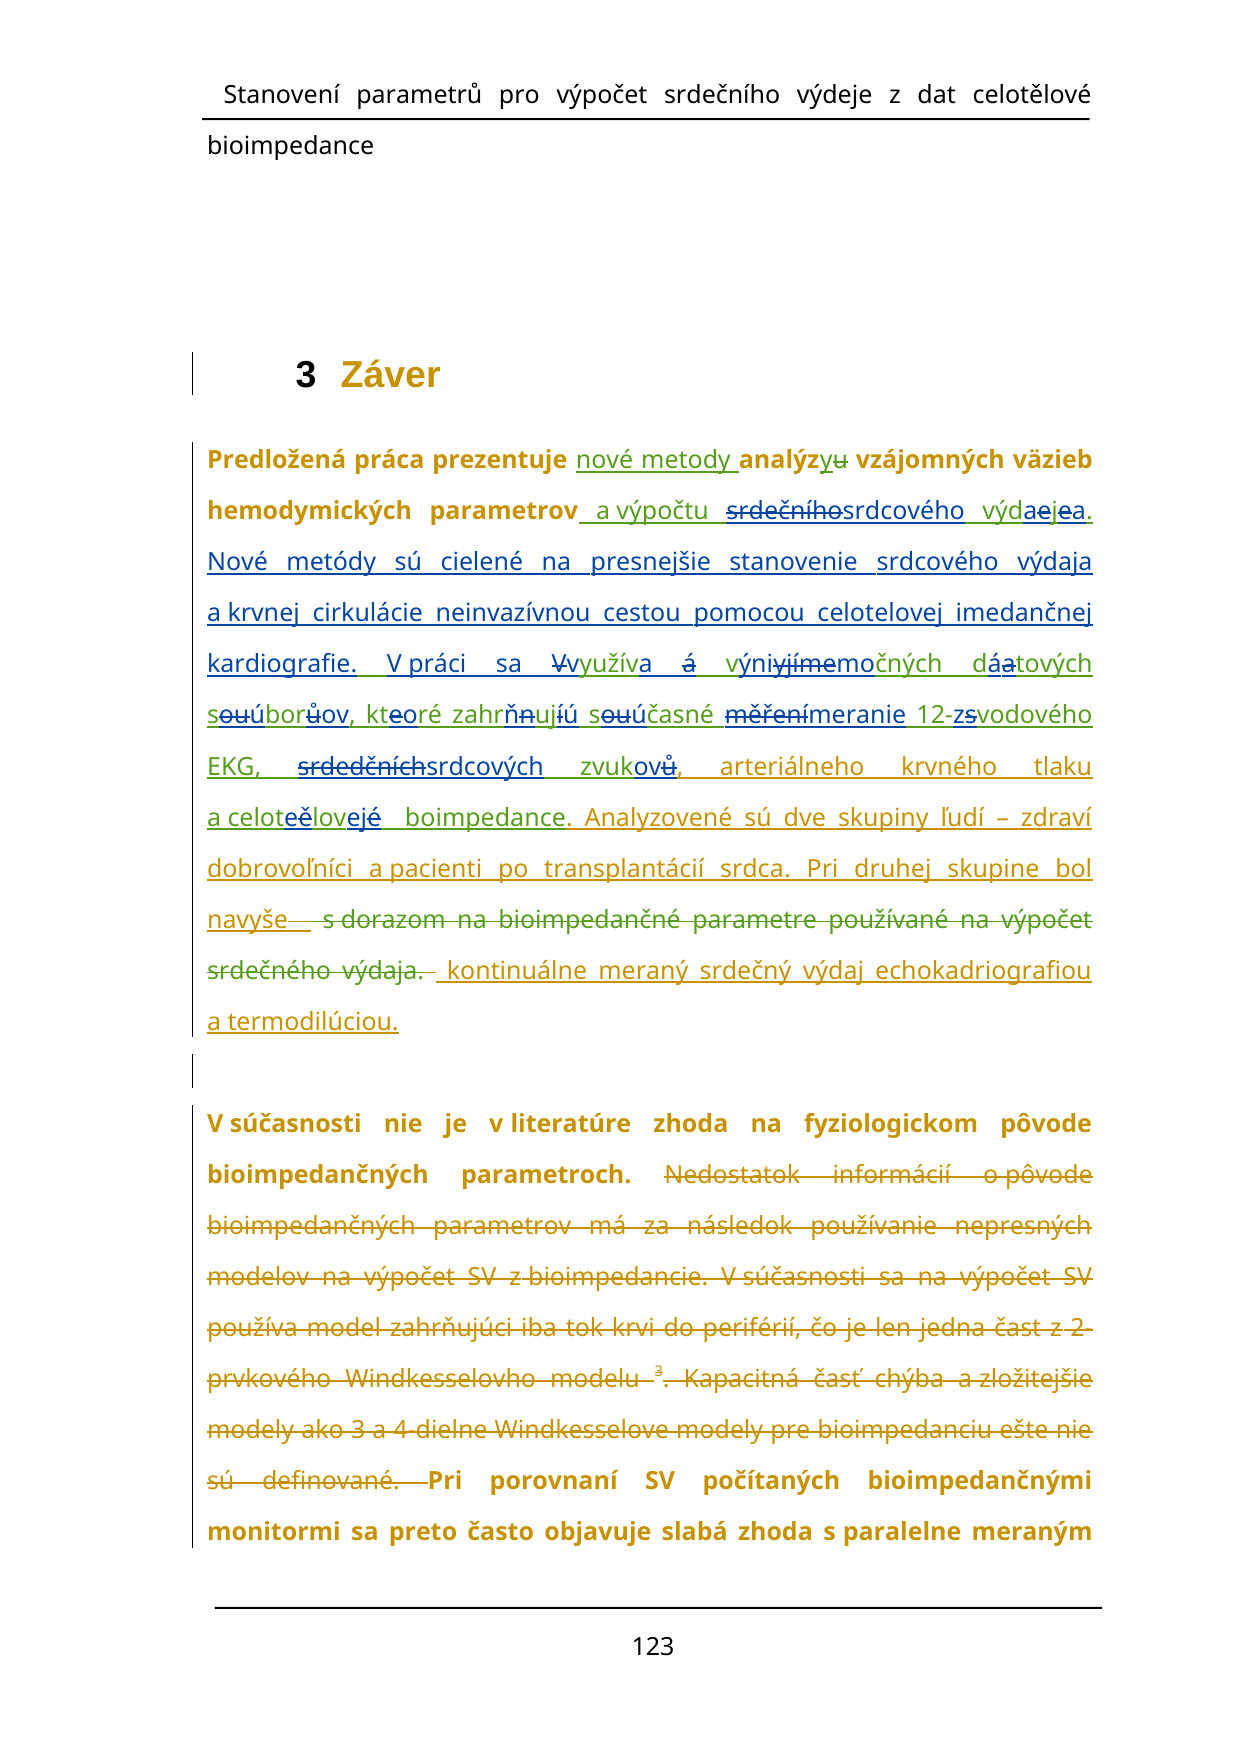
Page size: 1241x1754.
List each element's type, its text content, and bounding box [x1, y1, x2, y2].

text Predložená práca prezentuje analýz vzájomných väzieb hemodymických parametrov [207, 676, 1092, 726]
text Predložená práca prezentuje analýz vzájomných väzieb hemodymických parametrov [207, 625, 1092, 675]
text Predložená práca prezentuje analýz vzájomných väzieb hemodymických parametrov [207, 442, 1092, 573]
text Predložená práca prezentuje analýz vzájomných väzieb hemodymických parametrov [207, 779, 1092, 828]
text Predložená práca prezentuje analýz vzájomných väzieb hemodymických parametrov [207, 574, 1092, 624]
text Predložená práca prezentuje analýz vzájomných väzieb hemodymických parametrov [207, 829, 1092, 879]
text Predložená práca prezentuje analýz vzájomných väzieb hemodymických parametrov [207, 727, 1092, 777]
subtitle Záver [295, 352, 1092, 395]
text Predložená práca prezentuje analýz vzájomných väzieb hemodymických parametrov [207, 881, 1092, 1037]
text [207, 1433, 1092, 1548]
